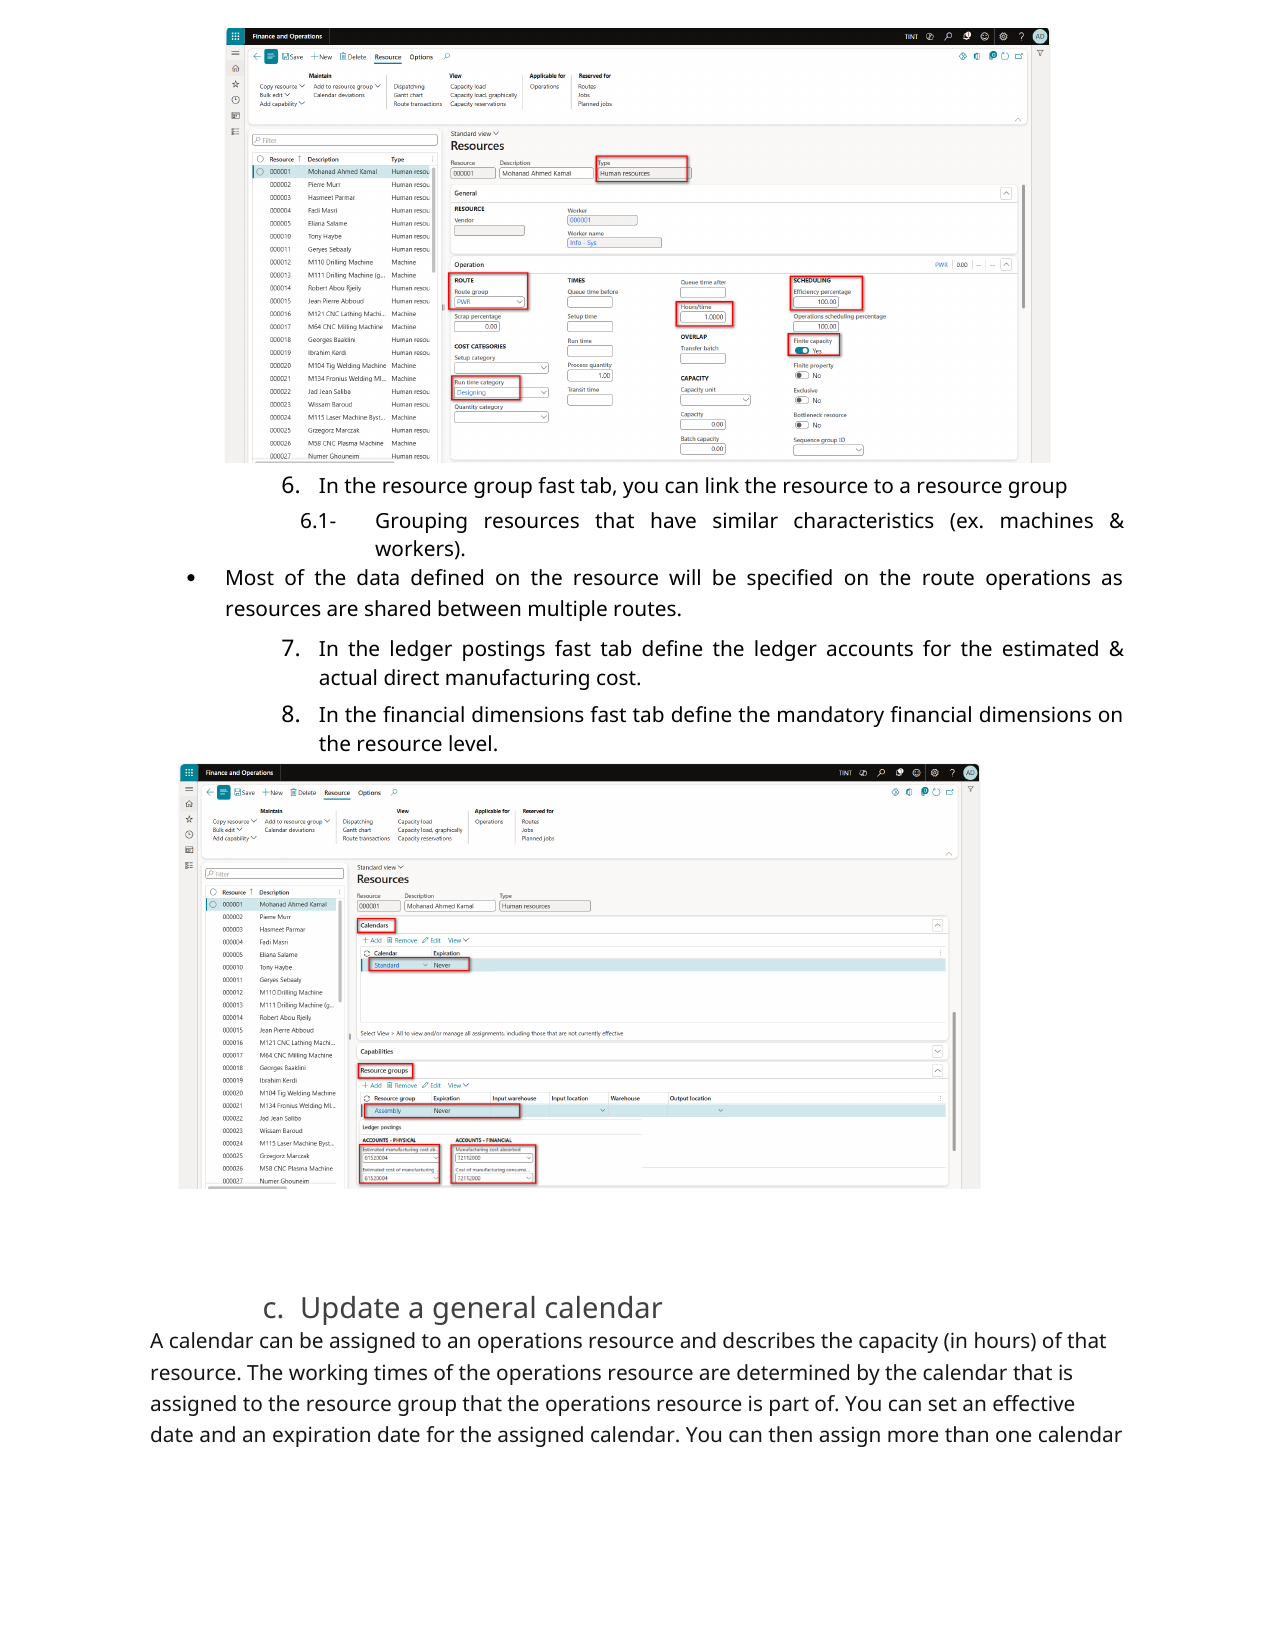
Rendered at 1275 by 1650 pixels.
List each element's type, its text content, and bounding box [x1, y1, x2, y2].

list Grouping resources that have similar characteristics (ex. machines & workers). [300, 506, 1125, 563]
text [150, 1327, 1125, 1449]
list Most of the data defined on the resource will be specified on the route operations as resources are shared between multiple routes. [187, 563, 1125, 623]
subtitle Update a general calendar [262, 1287, 1125, 1327]
list In the resource group fast tab, you can link the resource to a resource group [281, 469, 1125, 500]
picture [224, 28, 1051, 463]
picture [178, 763, 981, 1189]
list In the ledger postings fast tab define the ledger accounts for the estimated & actual direct manufacturing cost. [281, 632, 1125, 691]
list In the financial dimensions fast tab define the mandatory financial dimensions on the resource level. [281, 698, 1125, 757]
